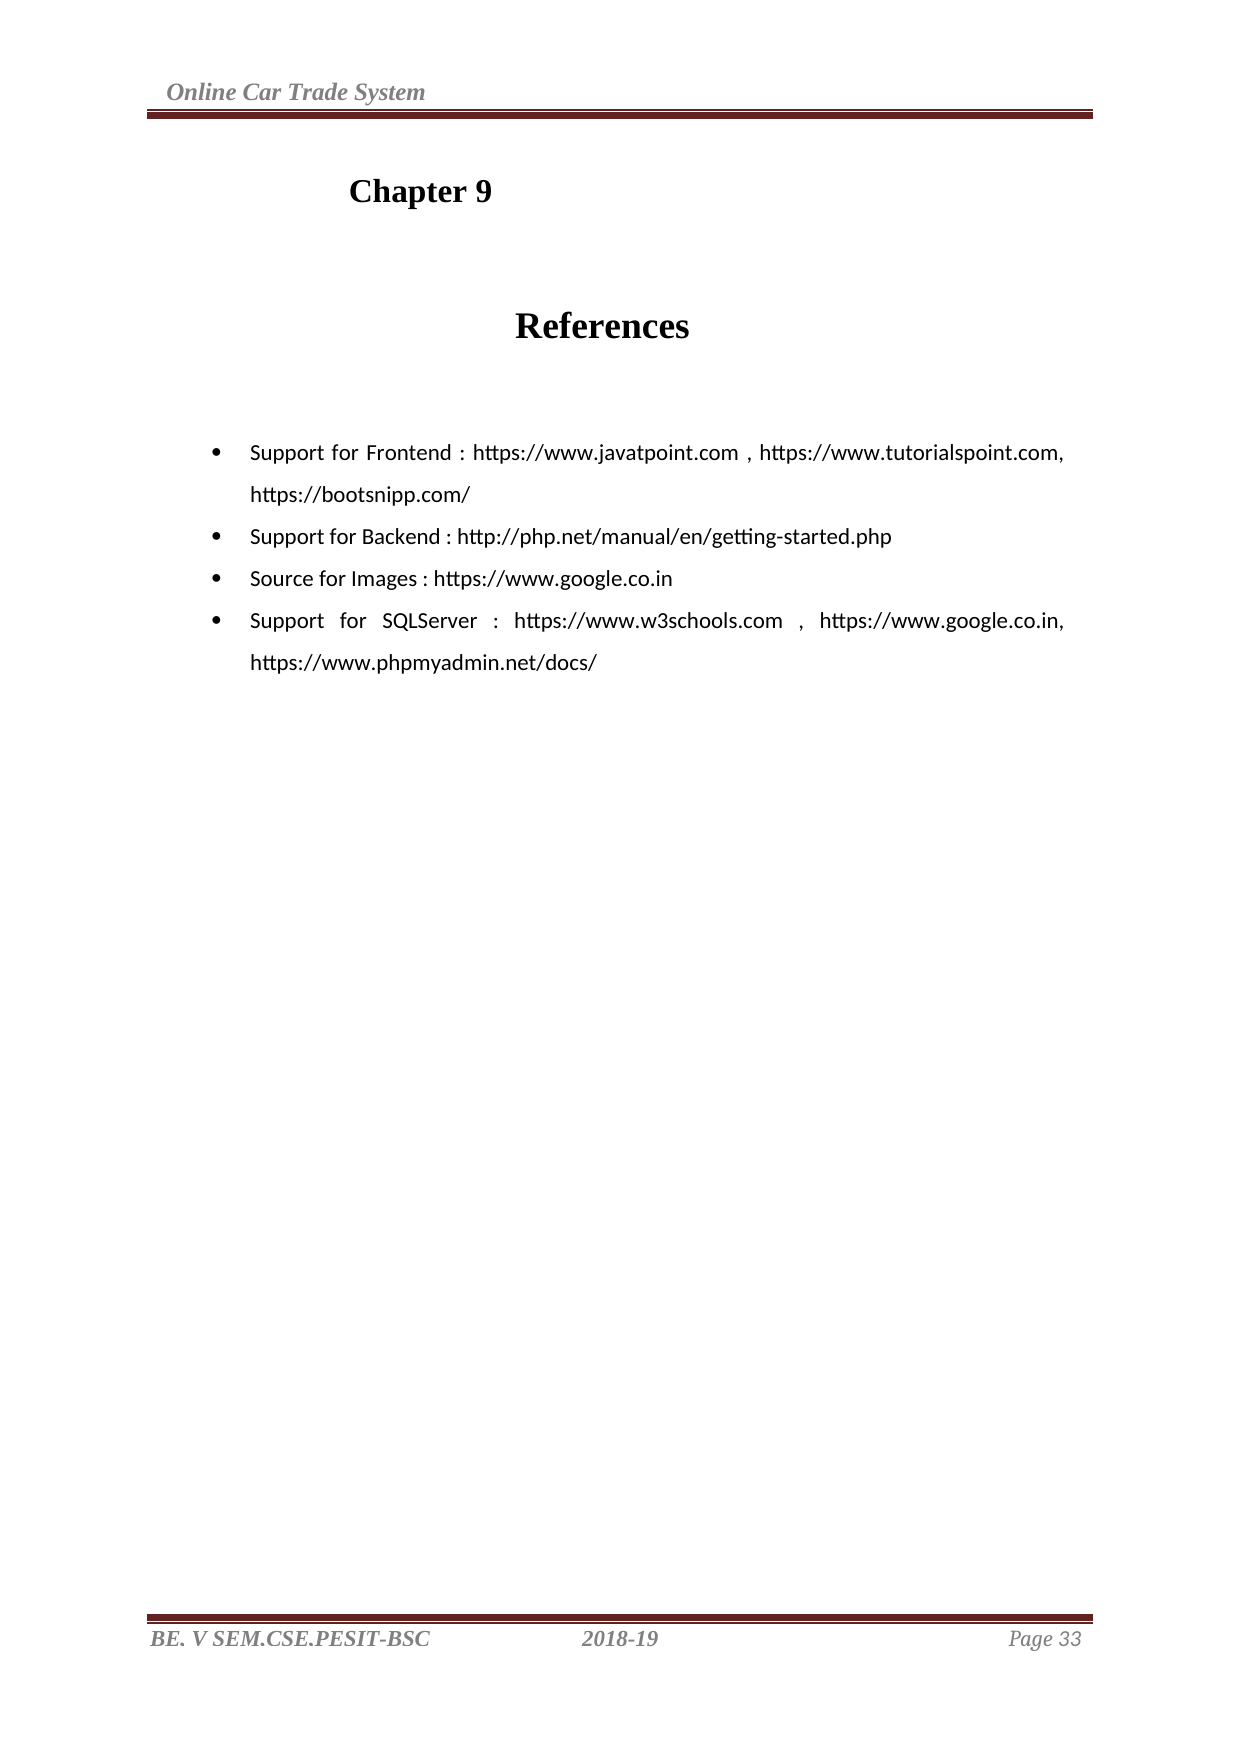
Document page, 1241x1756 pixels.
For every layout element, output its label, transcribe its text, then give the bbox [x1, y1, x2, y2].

text Chapter 9 [348, 172, 1030, 210]
list Source for Images : https://www.google.co.in [212, 564, 1065, 592]
list Support for SQLServer : https://www.w3schools.com , https://www.google.co.in, https://www.phpmyadmin.net/docs/ [212, 606, 1065, 676]
list Support for Backend : http://php.net/manual/en/getting-started.php [212, 522, 1065, 550]
list Support for Frontend : https://www.javatpoint.com , https://www.tutorialspoint.com, https://bootsnipp.com/ [212, 438, 1065, 508]
text References [175, 303, 1030, 347]
